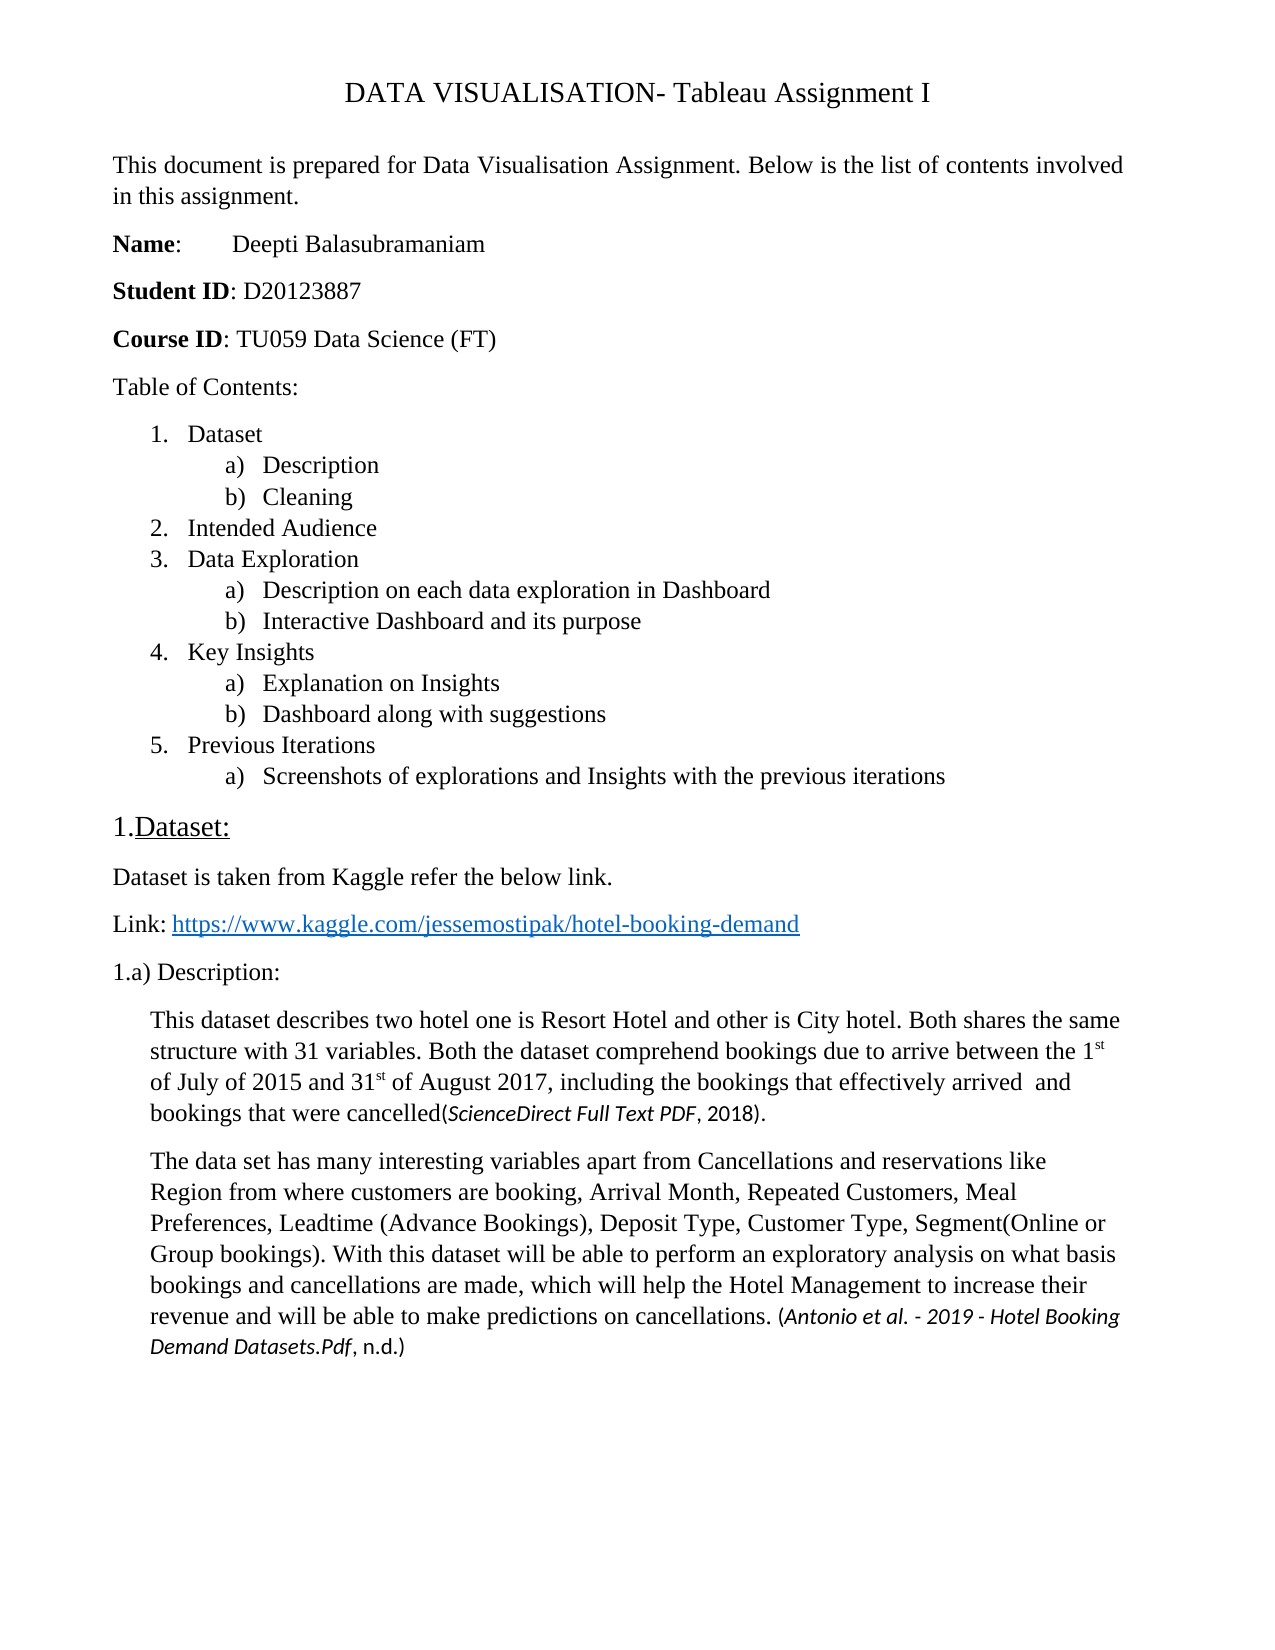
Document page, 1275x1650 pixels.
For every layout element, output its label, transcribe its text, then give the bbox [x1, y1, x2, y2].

list Description [225, 451, 1125, 479]
text The data set has many interesting variables apart from Cancellations and reservations like Region from where customers are booking, Arrival Month, Repeated Customers, Meal Preferences, Leadtime (Advance Bookings), Deposit Type, Customer Type, Segment(Online or Group bookings). With this dataset will be able to perform an exploratory analysis on what basis bookings and cancellations are made, which will help the Hotel Management to increase their revenue and will be able to make predictions on cancellations. (Antonio et al. - 2019 - Hotel Booking Demand Datasets.Pdf, n.d.) [150, 1146, 1125, 1360]
text 1.a) Description: [112, 957, 1125, 986]
text Dataset is taken from Kaggle refer the below link. [112, 862, 1125, 890]
text Name: Deepti Balasubramaniam [112, 229, 1125, 257]
list Description on each data exploration in Dashboard [225, 575, 1125, 603]
list Screenshots of explorations and Insights with the previous iterations [225, 761, 1125, 790]
text This document is prepared for Data Visualisation Assignment. Below is the list of contents involved in this assignment. [112, 150, 1125, 210]
list Dataset [150, 419, 1125, 448]
text Course ID: TU059 Data Science (FT) [112, 324, 1125, 353]
list Intended Audience [150, 513, 1125, 541]
list Key Insights [150, 637, 1125, 666]
text Student ID: D20123887 [112, 276, 1125, 305]
list Cleaning [225, 482, 1125, 510]
list Previous Iterations [150, 730, 1125, 759]
list Interactive Dashboard and its purpose [225, 606, 1125, 634]
text 1.Dataset: [112, 809, 1125, 842]
list Explanation on Insights [225, 668, 1125, 697]
list Data Exploration [150, 544, 1125, 572]
text Link: https://www.kaggle.com/jessemostipak/hotel-booking-demand [112, 909, 1125, 938]
text Table of Contents: [112, 372, 1125, 401]
list Dashboard along with suggestions [225, 699, 1125, 728]
text This dataset describes two hotel one is Resort Hotel and other is City hotel. Both shares the same structure with 31 variables. Both the dataset comprehend bookings due to arrive between the 1st of July of 2015 and 31st of August 2017, including the bookings that effectively arrived and bookings that were cancelled(ScienceDirect Full Text PDF, 2018). [150, 1005, 1125, 1127]
